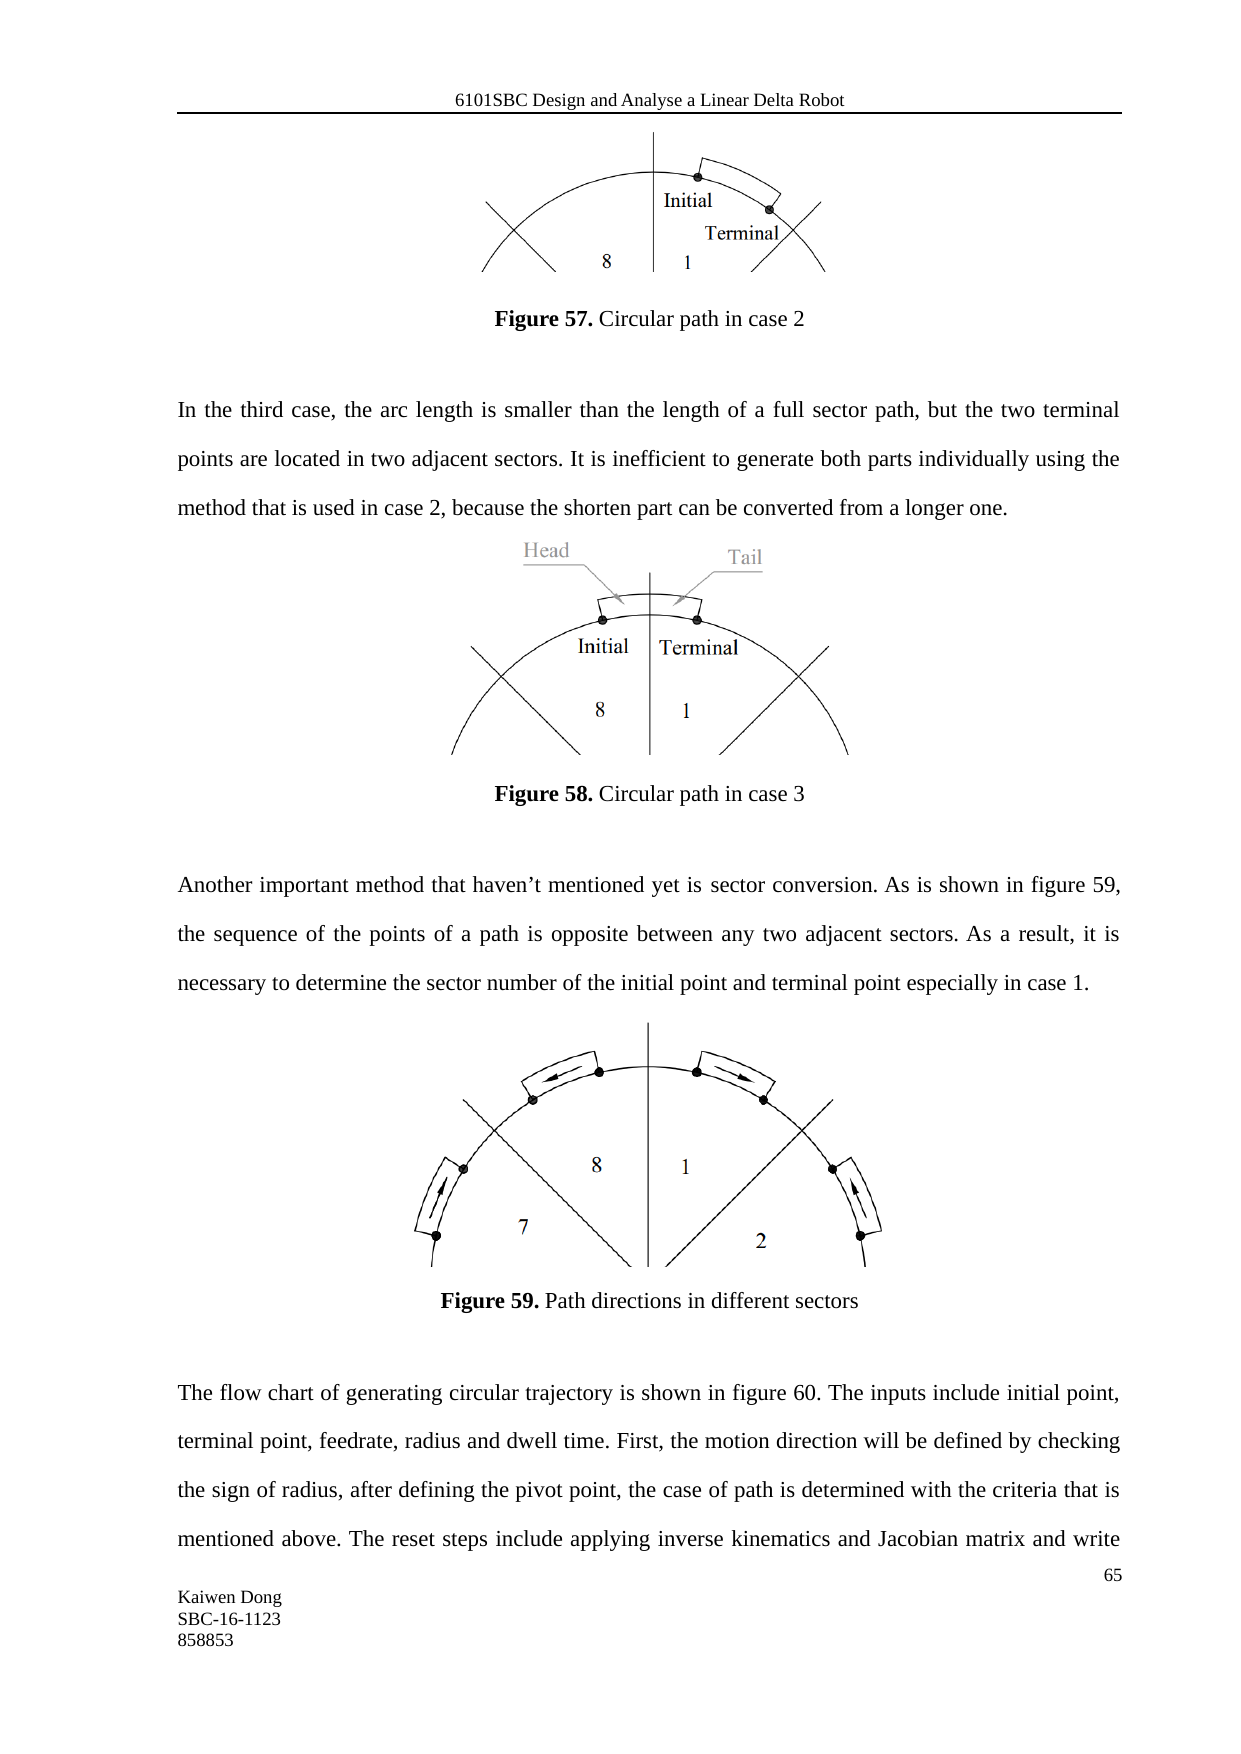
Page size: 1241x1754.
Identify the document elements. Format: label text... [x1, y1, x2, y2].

text Figure 57. Circular path in case 2 [177, 302, 1122, 334]
text Figure 58. Circular path in case 3 [177, 777, 1122, 809]
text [177, 1376, 1122, 1554]
picture [472, 126, 827, 272]
picture [442, 536, 857, 755]
picture [383, 1011, 916, 1267]
text Another important method that haven’t mentioned yet is sector conversion. As is shown in figure 59, the sequence of the points of a path is opposite between any two adjacent sectors. As a result, it is necessary to determine the sector number of the initial point and terminal point especially in case 1. [177, 868, 1122, 998]
text Figure 59. Path directions in different sectors [177, 1284, 1122, 1317]
text In the third case, the arc length is smaller than the length of a full sector path, but the two terminal points are located in two adjacent sectors. It is inefficient to generate both parts individually using the method that is used in case 2, because the shorten part can be converted from a longer one. [177, 393, 1122, 523]
